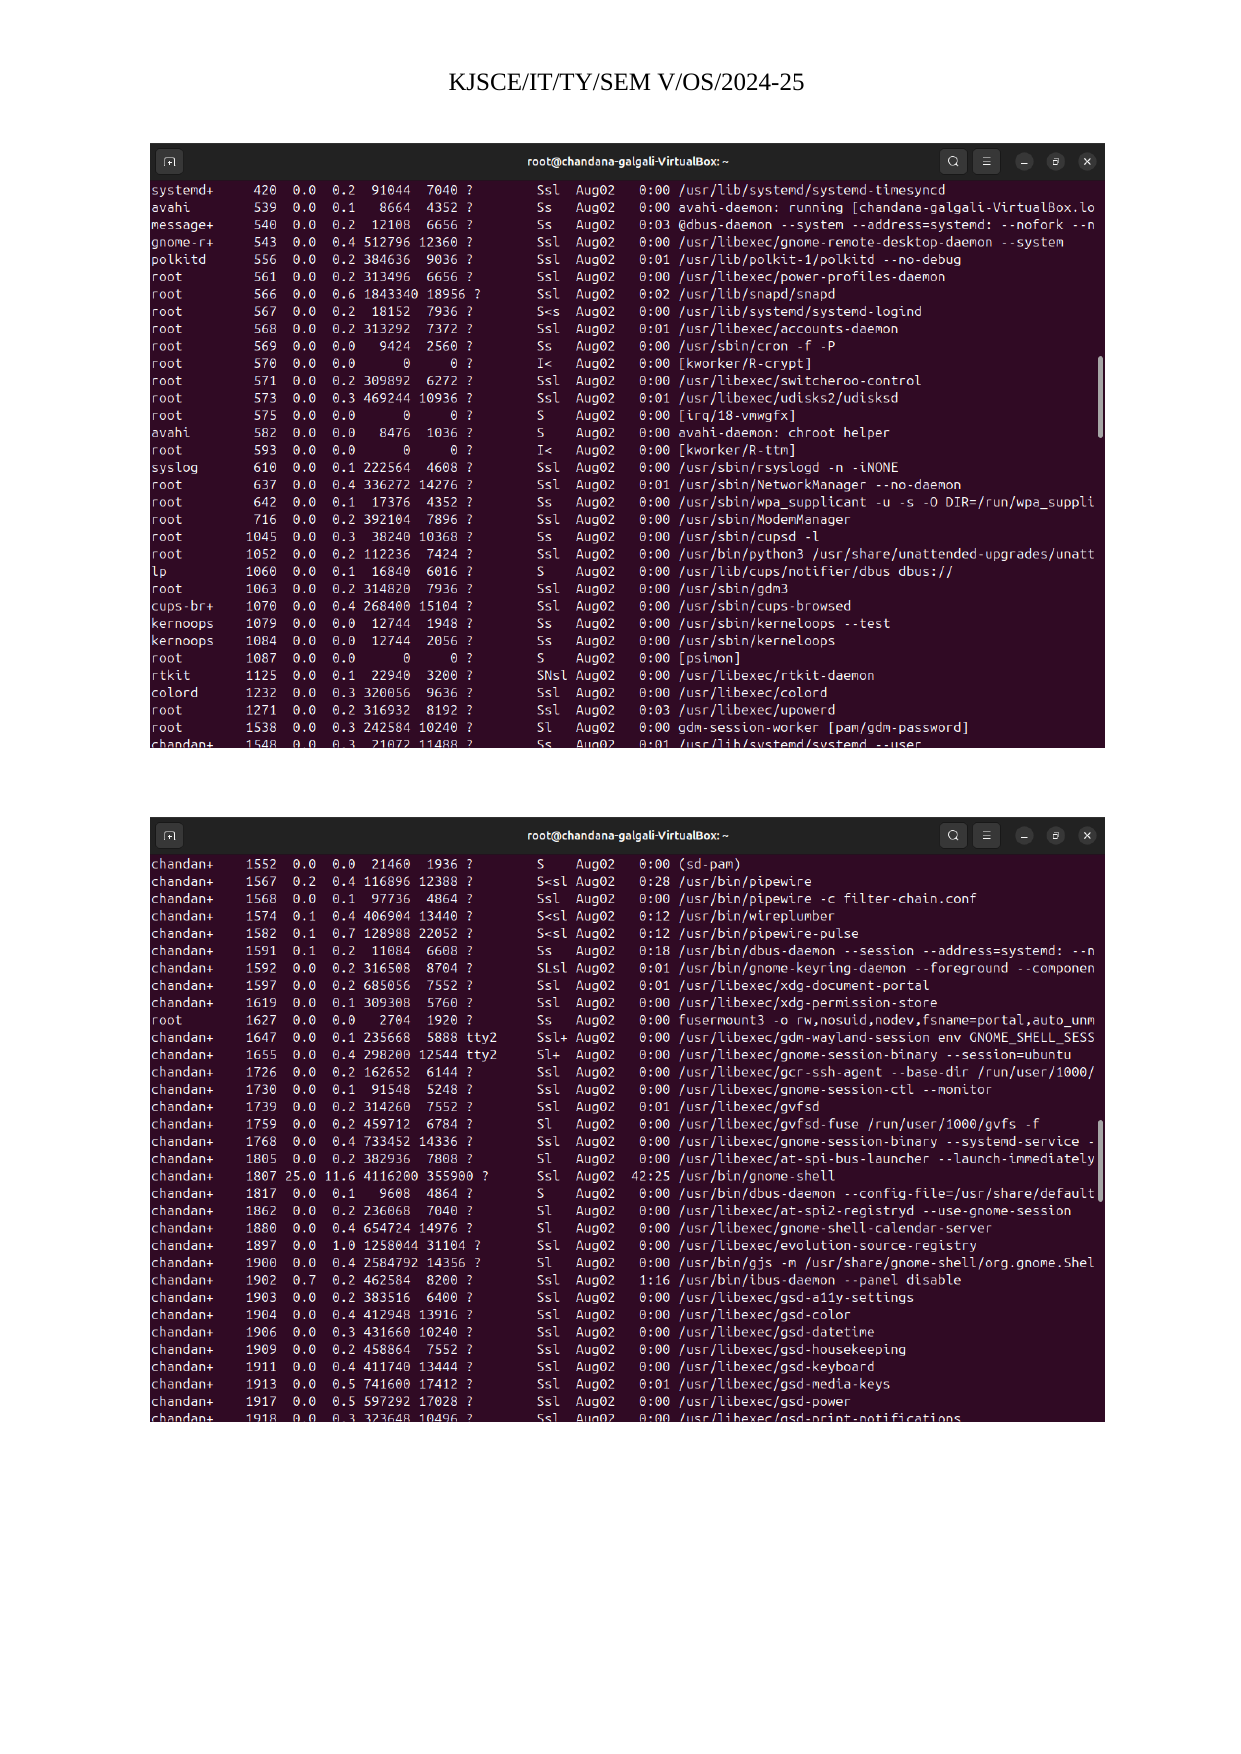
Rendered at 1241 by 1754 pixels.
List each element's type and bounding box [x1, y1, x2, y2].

picture [150, 817, 1105, 1422]
picture [150, 143, 1105, 748]
